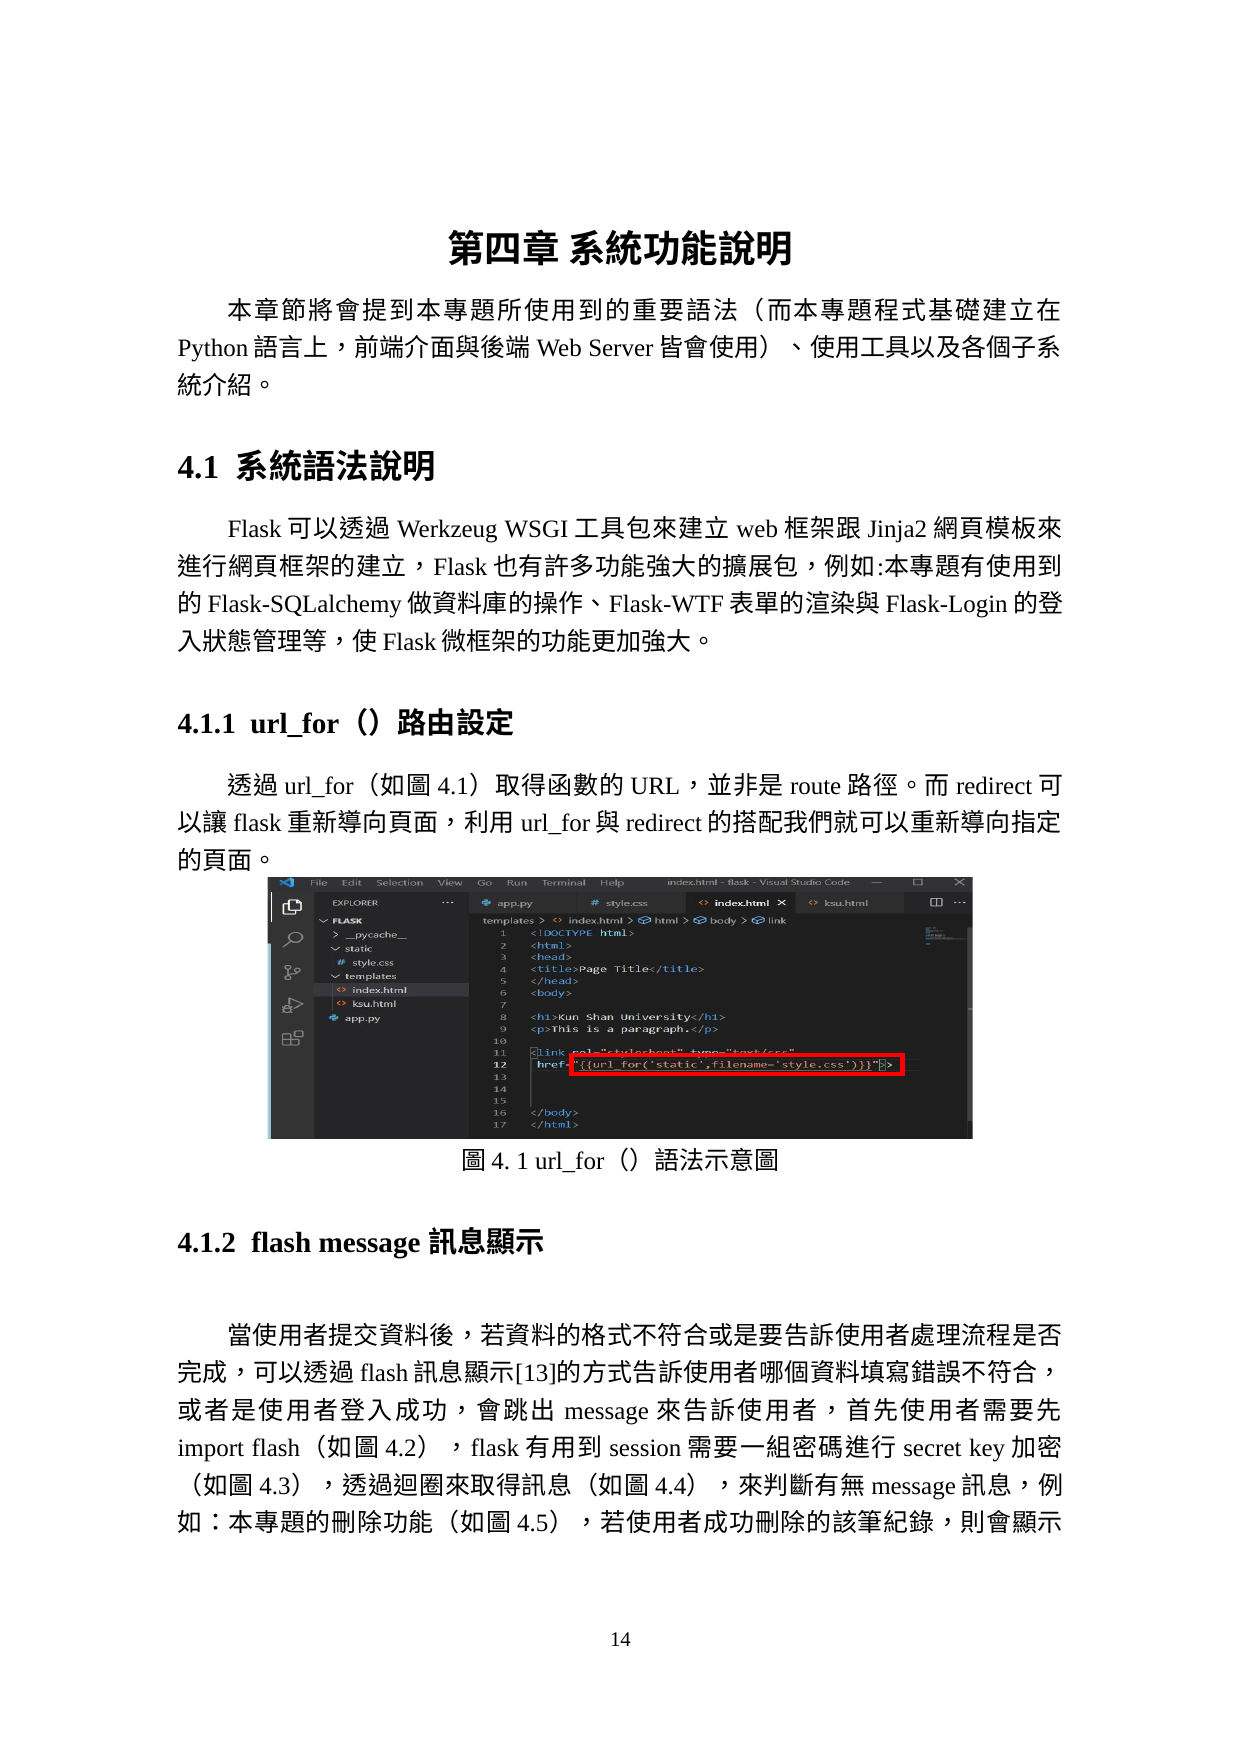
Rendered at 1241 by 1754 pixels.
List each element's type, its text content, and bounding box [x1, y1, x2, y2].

title 4.1.2 flash message 訊息顯示 [177, 1202, 1063, 1277]
title 第四章 系統功能說明 [177, 208, 1063, 283]
title 4.1.1 url_for（）路由設定 [177, 683, 1063, 758]
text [177, 1314, 1063, 1539]
text 透過url_for（如圖4.1）取得函數的URL，並非是route路徑。而redirect可以讓flask重新導向頁面，利用url_for與redirect的搭配我們就可以重新導向指定的頁面。 [177, 764, 1063, 877]
title 4.1 系統語法說明 [177, 427, 1063, 502]
text Flask可以透過Werkzeug WSGI工具包來建立web框架跟Jinja2網頁模板來進行網頁框架的建立，Flask也有許多功能強大的擴展包，例如:本專題有使用到的Flask-SQLalchemy做資料庫的操作、Flask-WTF表單的渲染與Flask-Login的登入狀態管理等，使Flask微框架的功能更加強大。 [177, 508, 1063, 658]
picture [267, 877, 973, 1139]
text 本章節將會提到本專題所使用到的重要語法（而本專題程式基礎建立在Python語言上，前端介面與後端Web Server皆會使用）、使用工具以及各個子系統介紹。 [177, 289, 1063, 402]
